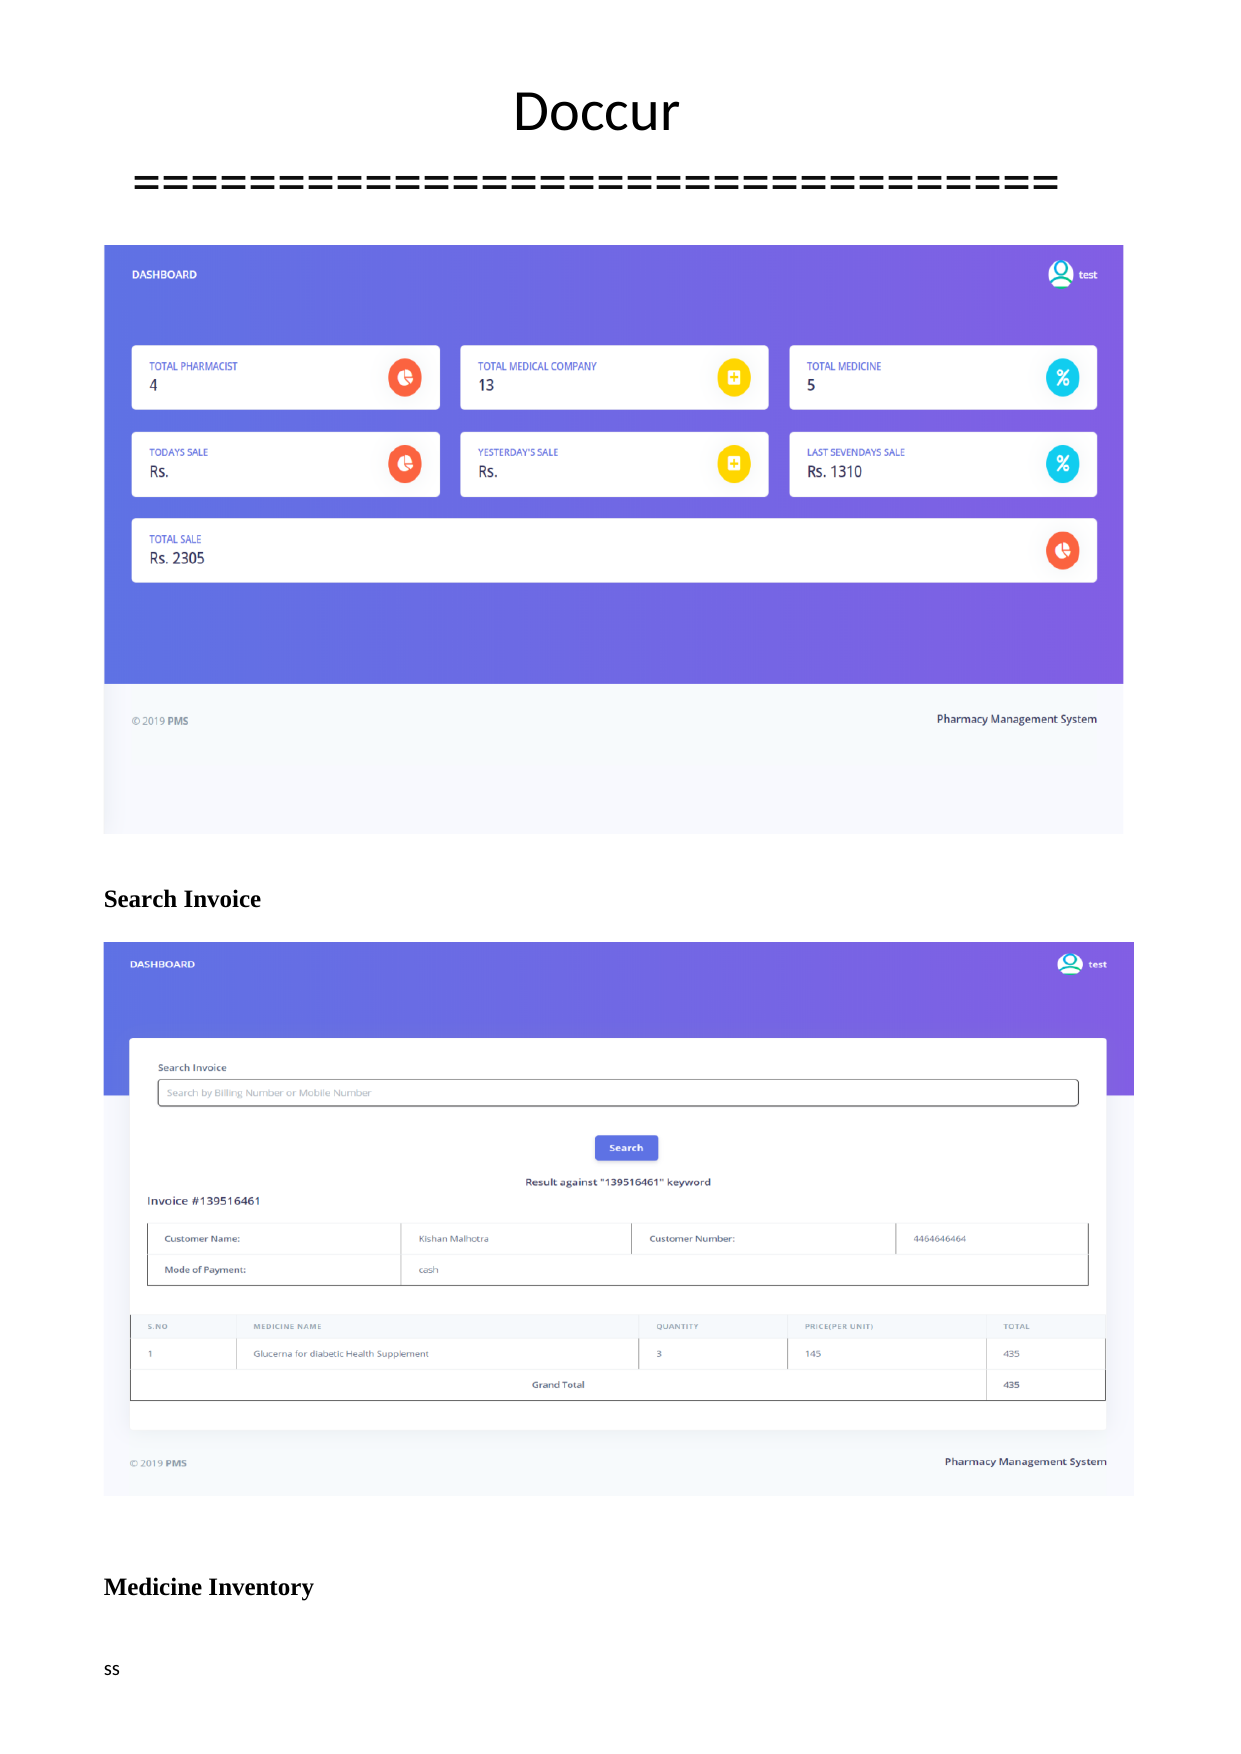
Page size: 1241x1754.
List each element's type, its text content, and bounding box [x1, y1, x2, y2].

text Medicine Inventory [103, 1572, 1090, 1601]
text Search Invoice [103, 884, 1090, 913]
picture [103, 942, 1134, 1496]
picture [103, 245, 1124, 834]
